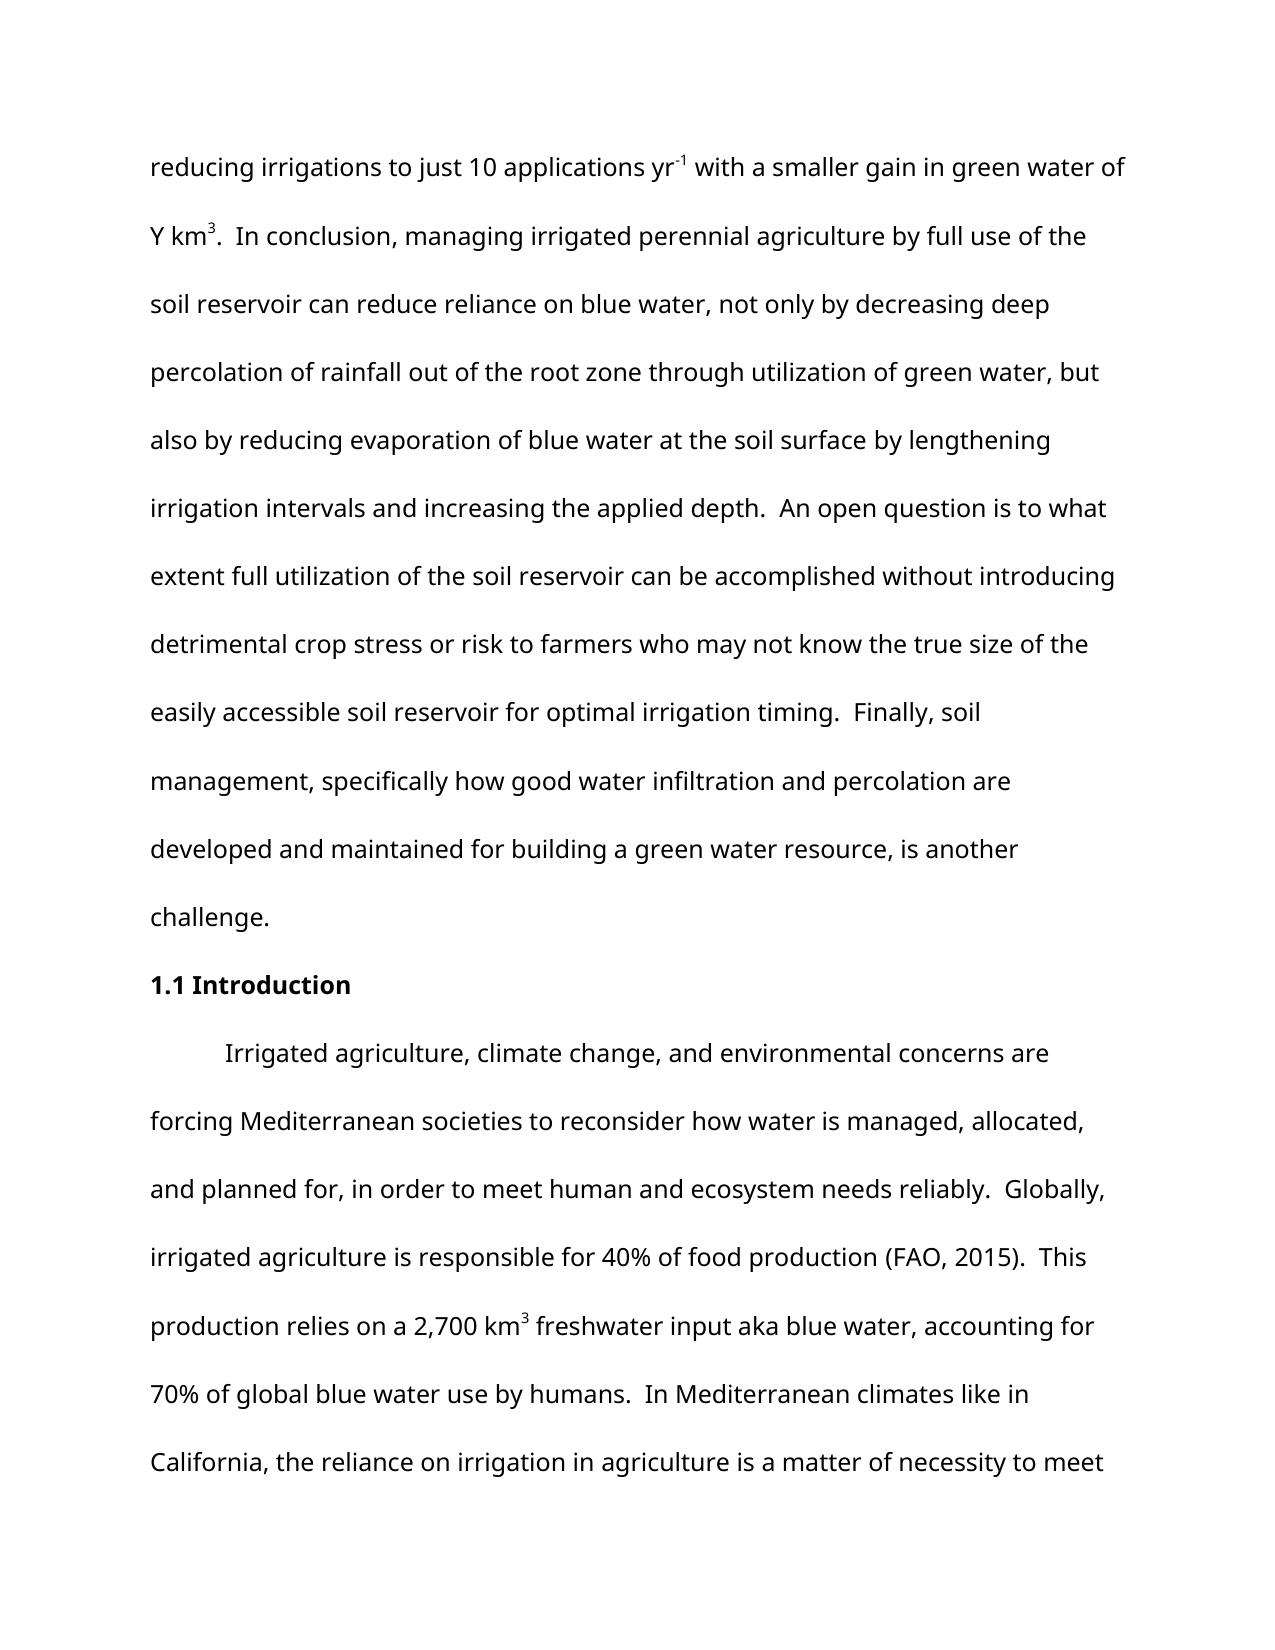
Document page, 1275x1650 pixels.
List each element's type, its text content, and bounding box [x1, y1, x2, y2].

text 1.1 Introduction [150, 967, 1125, 1002]
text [150, 1036, 1125, 1478]
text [150, 150, 1125, 933]
